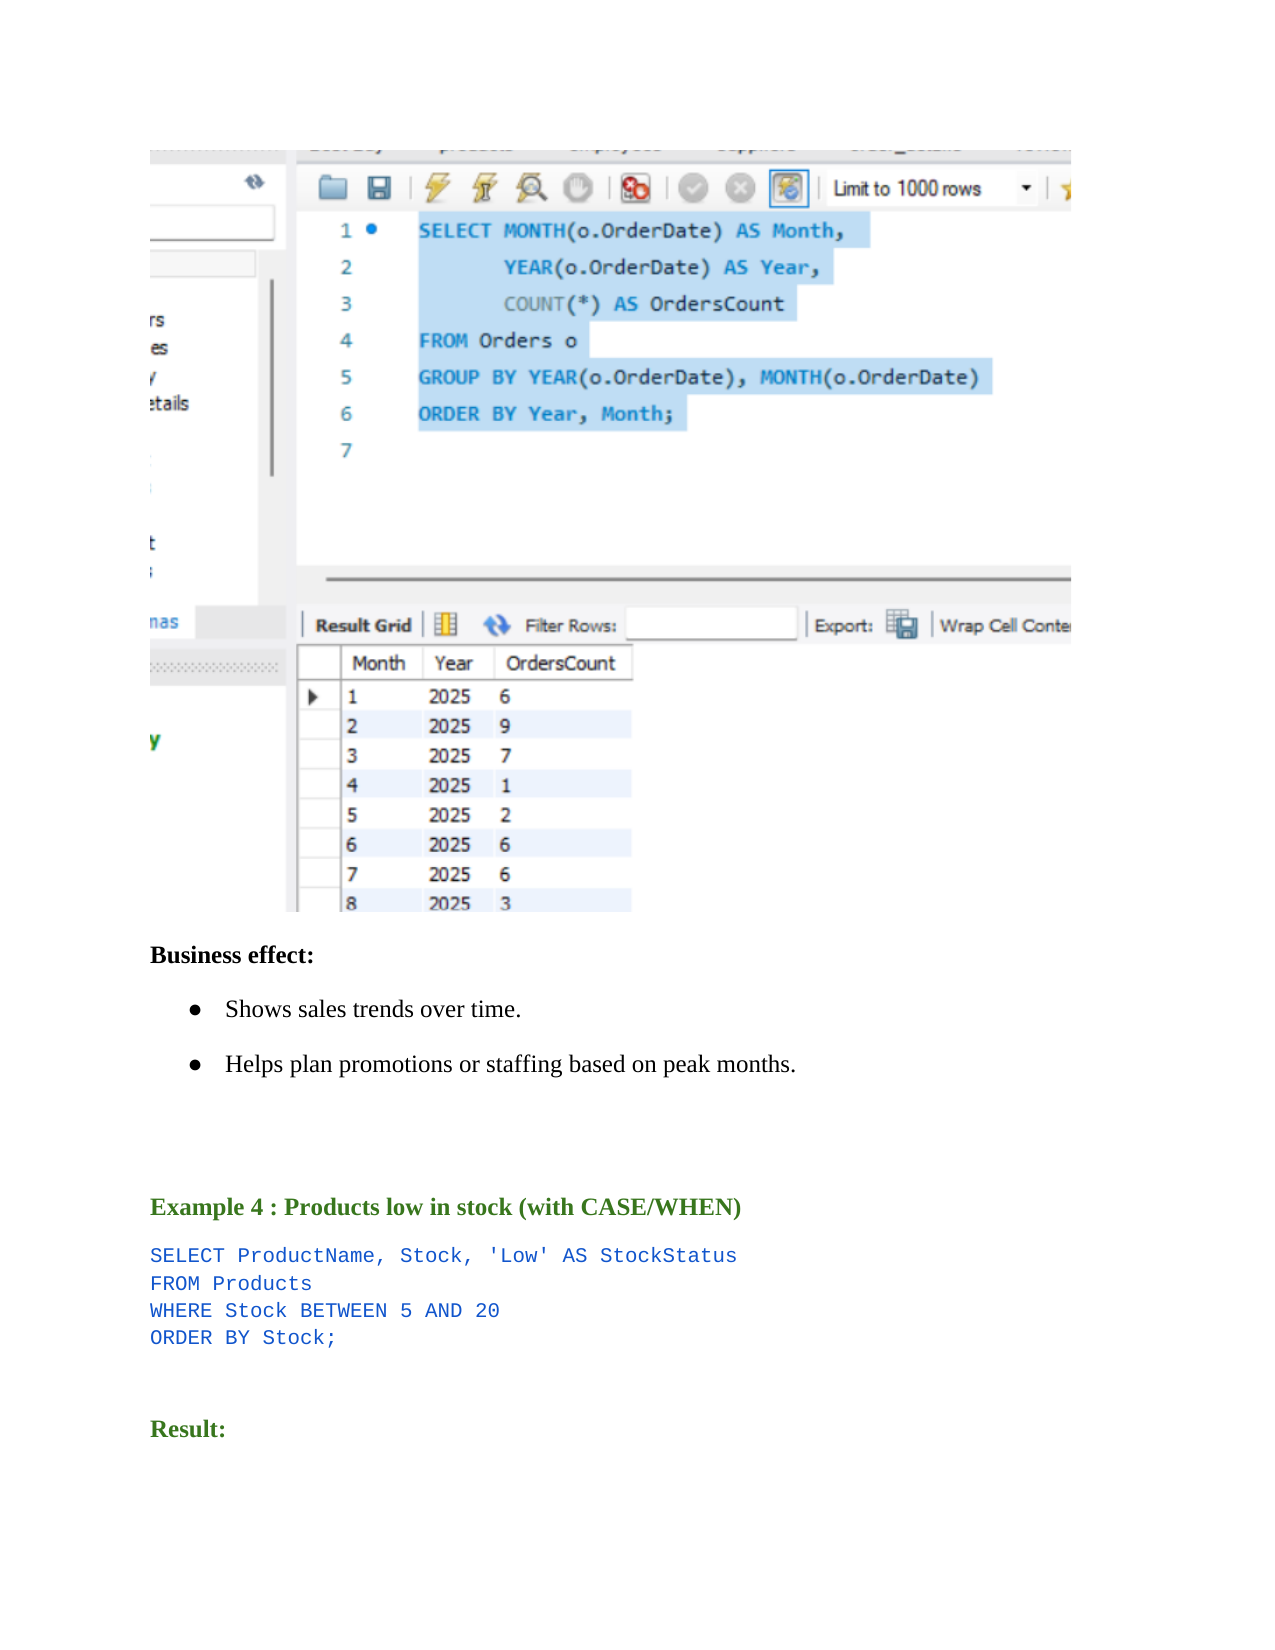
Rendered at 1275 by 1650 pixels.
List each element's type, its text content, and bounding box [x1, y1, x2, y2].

text Result: [150, 1414, 1125, 1443]
subtitle Example 4 : Products low in stock (with CASE/WHEN) [150, 1192, 1125, 1220]
text SELECT ProductName, Stock, 'Low' AS StockStatus [150, 1245, 1125, 1269]
text ORDER BY Stock; [150, 1327, 1125, 1351]
text Business effect: [150, 941, 1125, 969]
list Shows sales trends over time. [187, 994, 1125, 1049]
picture [150, 150, 1072, 912]
text WHERE Stock BETWEEN 5 AND 20 [150, 1300, 1125, 1323]
text FROM Products [150, 1272, 1125, 1296]
list Helps plan promotions or staffing based on peak months. [187, 1049, 1125, 1104]
